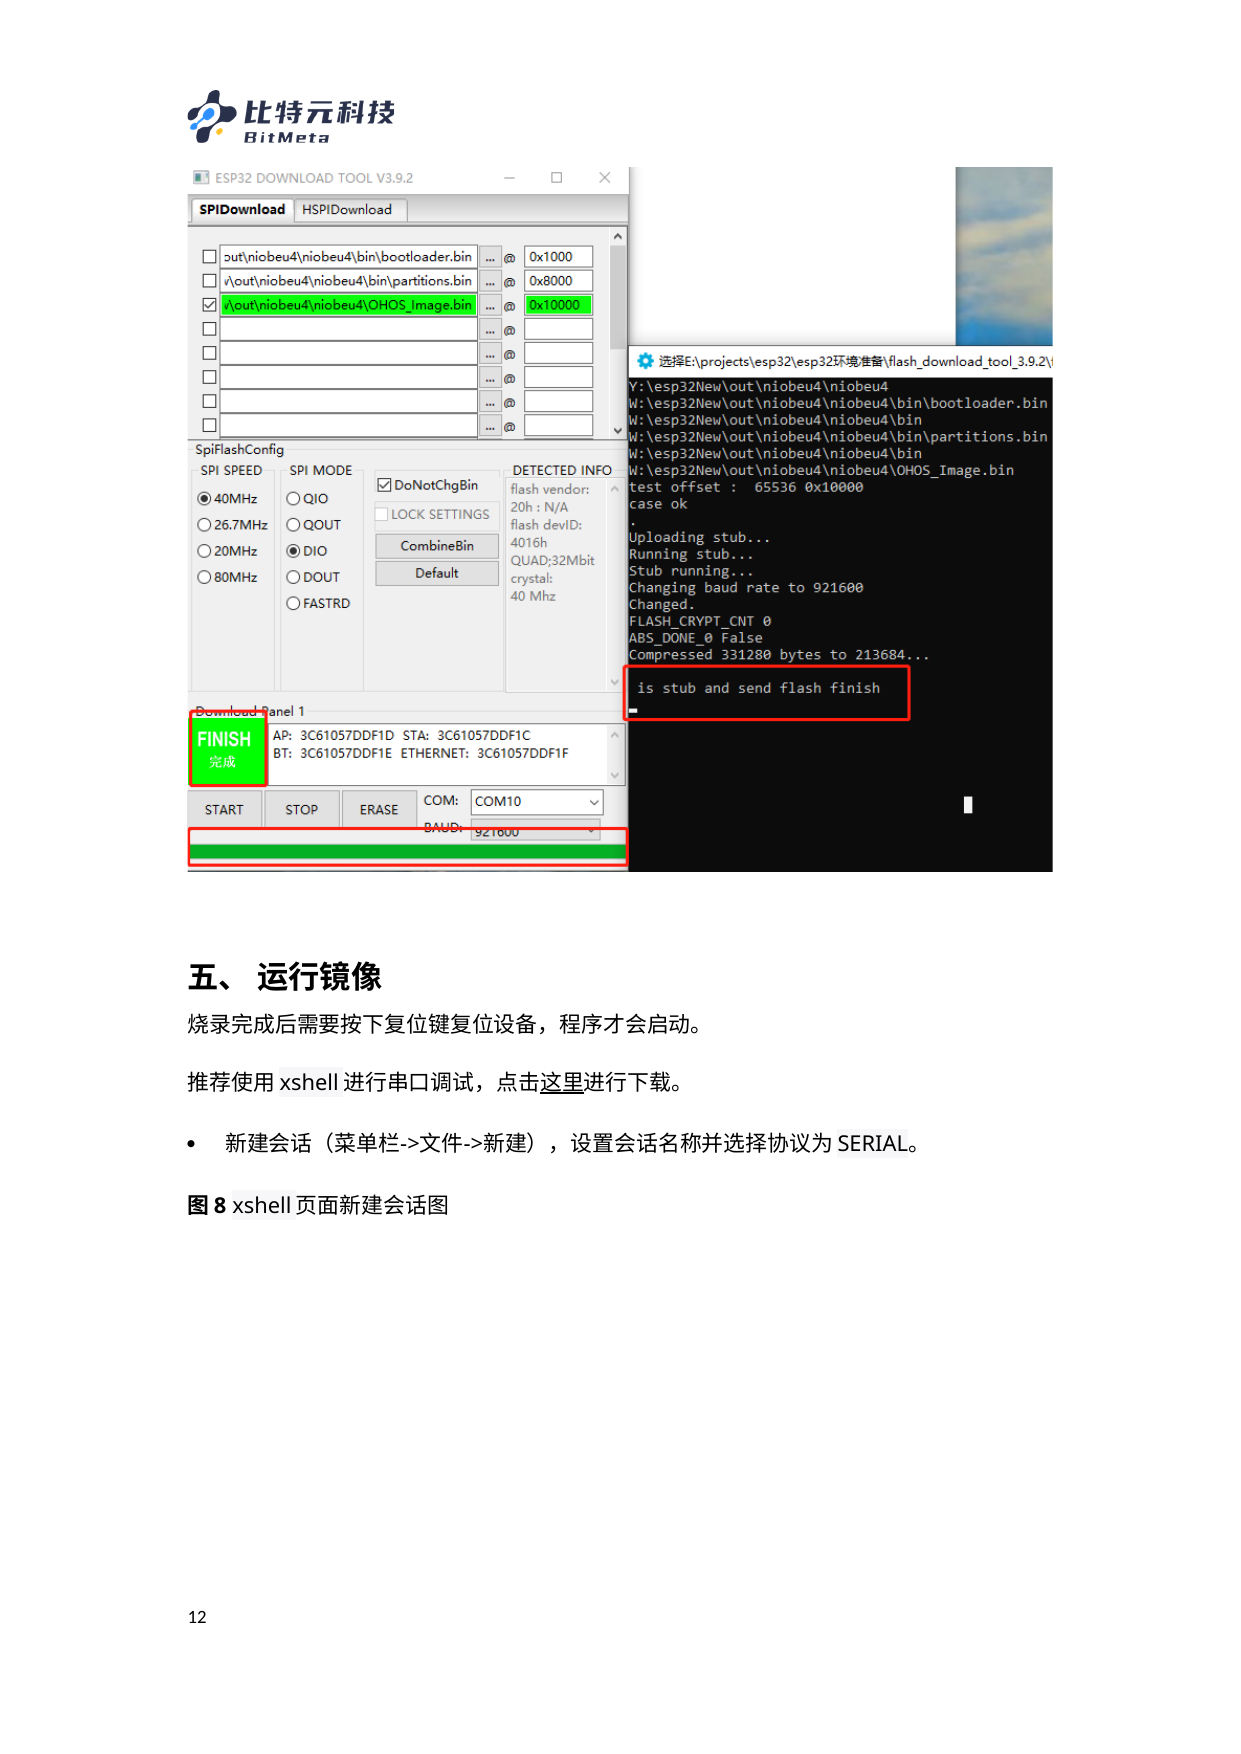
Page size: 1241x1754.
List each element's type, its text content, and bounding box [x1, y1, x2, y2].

text 图8 xshell页面新建会话图 [187, 1188, 1053, 1220]
list 新建会话（菜单栏->文件->新建），设置会话名称并选择协议为SERIAL。 [187, 1126, 1053, 1159]
text 五、 运行镜像 [187, 942, 1053, 1007]
text 推荐使用xshell进行串口调试，点击这里进行下载。 [187, 1064, 1053, 1097]
picture [187, 90, 395, 143]
picture [187, 167, 1053, 872]
text 烧录完成后需要按下复位键复位设备，程序才会启动。 [187, 1007, 1053, 1039]
